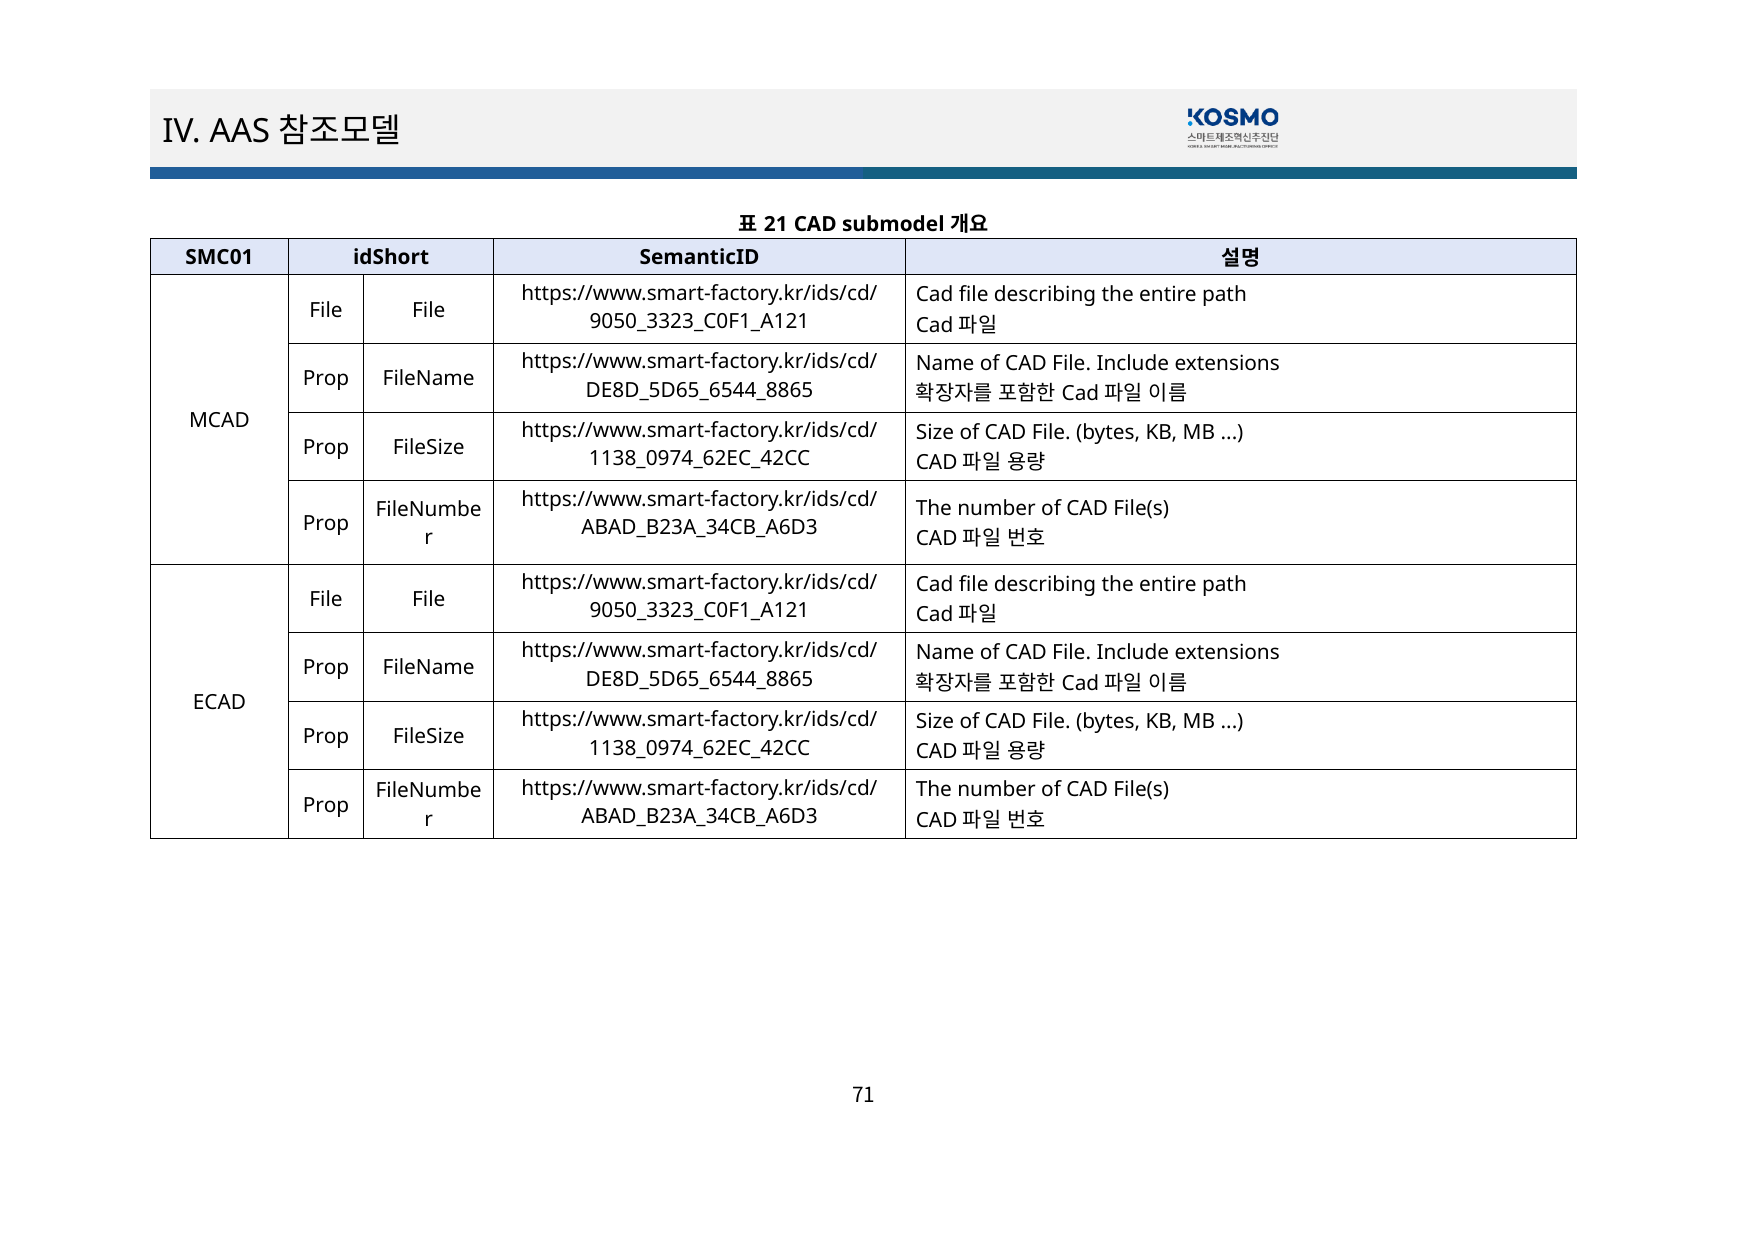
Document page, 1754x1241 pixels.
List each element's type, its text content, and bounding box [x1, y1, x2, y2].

table_cell https://www.smart-factory.kr/ids/cd/1138_0974_62EC_42CC [494, 702, 905, 769]
table_header SMC01 [151, 239, 288, 274]
table_cell File [289, 565, 363, 632]
table_header 설명 [906, 239, 1576, 274]
table_cell Prop [289, 481, 363, 563]
table_cell Size of CAD File. (bytes, KB, MB ...) CAD 파일 용량 [906, 702, 1576, 769]
table_cell https://www.smart-factory.kr/ids/cd/DE8D_5D65_6544_8865 [494, 344, 905, 412]
table_cell ECAD [151, 565, 288, 838]
table_cell Prop [289, 770, 363, 838]
table_cell Name of CAD File. Include extensions 확장자를 포함한 Cad 파일 이름 [906, 344, 1576, 412]
table_cell https://www.smart-factory.kr/ids/cd/DE8D_5D65_6544_8865 [494, 633, 905, 701]
table_cell Prop [289, 344, 363, 412]
table_cell Size of CAD File. (bytes, KB, MB ...) CAD 파일 용량 [906, 413, 1576, 480]
table_cell File [289, 275, 363, 343]
table_cell FileNumber [364, 770, 493, 838]
table_cell FileName [364, 344, 493, 412]
table_header SemanticID [494, 239, 905, 274]
table_cell Cad file describing the entire path Cad 파일 [906, 565, 1576, 632]
table_cell FileSize [364, 702, 493, 769]
table_cell Cad file describing the entire path Cad 파일 [906, 275, 1576, 343]
table_cell FileNumber [364, 481, 493, 563]
table_cell https://www.smart-factory.kr/ids/cd/ABAD_B23A_34CB_A6D3 [494, 481, 905, 563]
table_cell Prop [289, 413, 363, 480]
table_cell File [364, 565, 493, 632]
picture [1187, 108, 1279, 148]
table_cell MCAD [151, 275, 288, 563]
table_cell FileSize [364, 413, 493, 480]
table_cell Name of CAD File. Include extensions 확장자를 포함한 Cad 파일 이름 [906, 633, 1576, 701]
table_cell File [364, 275, 493, 343]
table_cell https://www.smart-factory.kr/ids/cd/9050_3323_C0F1_A121 [494, 275, 905, 343]
table_cell https://www.smart-factory.kr/ids/cd/ABAD_B23A_34CB_A6D3 [494, 770, 905, 838]
table_cell The number of CAD File(s) CAD 파일 번호 [906, 481, 1576, 563]
table_header idShort [289, 239, 493, 274]
table_cell Prop [289, 633, 363, 701]
table_cell FileName [364, 633, 493, 701]
table_cell https://www.smart-factory.kr/ids/cd/9050_3323_C0F1_A121 [494, 565, 905, 632]
table_cell The number of CAD File(s) CAD 파일 번호 [906, 770, 1576, 838]
table_cell https://www.smart-factory.kr/ids/cd/1138_0974_62EC_42CC [494, 413, 905, 480]
table_cell Prop [289, 702, 363, 769]
